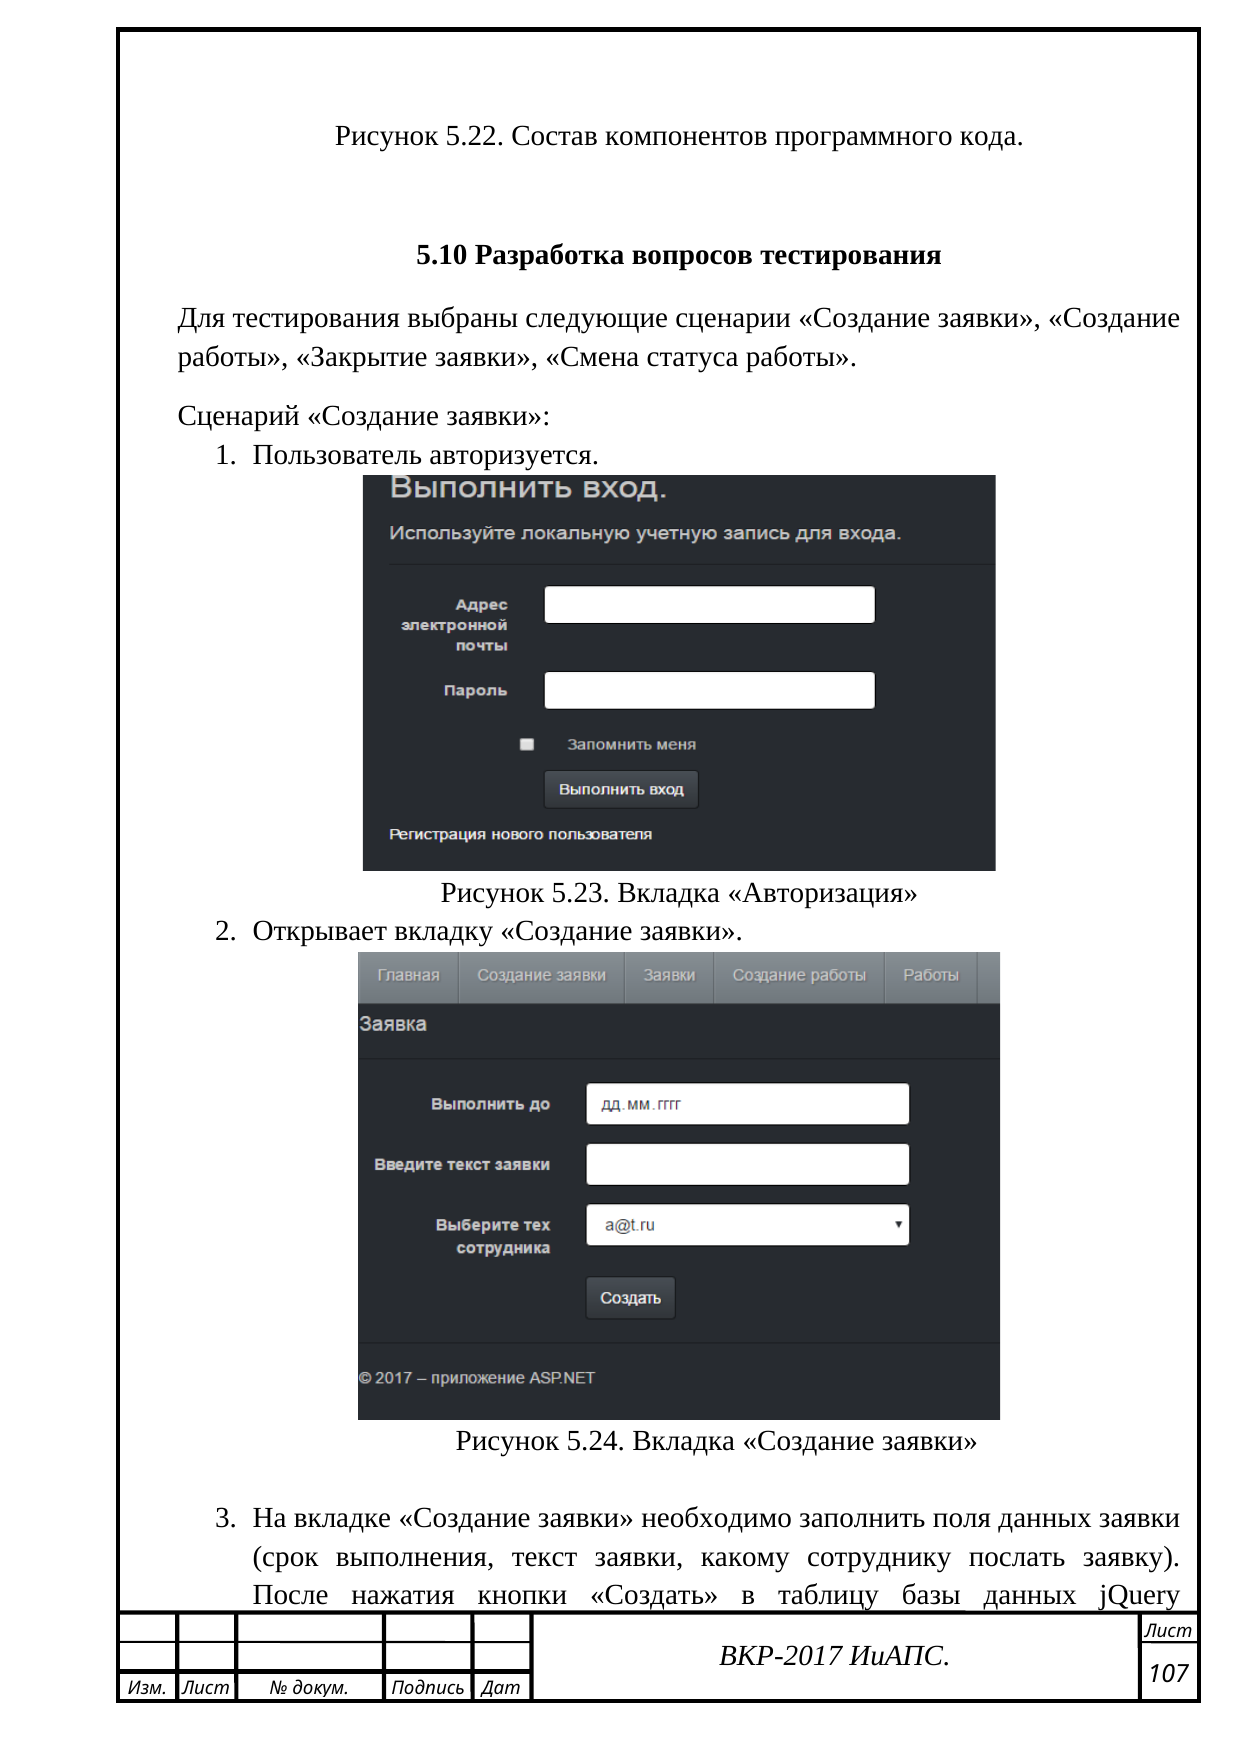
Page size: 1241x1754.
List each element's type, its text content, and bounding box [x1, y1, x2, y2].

text Сценарий «Создание заявки»: [177, 398, 1181, 432]
list Пользователь авторизуется. [215, 437, 1181, 470]
picture [362, 475, 996, 871]
list Открывает вкладку «Создание заявки». [215, 913, 1181, 947]
text Рисунок 5.24. Вкладка «Создание заявки» [252, 1423, 1181, 1457]
text Рисунок 5.22. Состав компонентов программного кода. [177, 118, 1181, 152]
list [215, 1500, 1181, 1611]
text Рисунок 5.23. Вкладка «Авторизация» [177, 875, 1181, 908]
subtitle Разработка вопросов тестирования [177, 237, 1181, 270]
picture [358, 952, 1001, 1420]
text Для тестирования выбраны следующие сценарии «Создание заявки», «Создание работы», «Закрытие заявки», «Смена статуса работы». [177, 300, 1181, 372]
